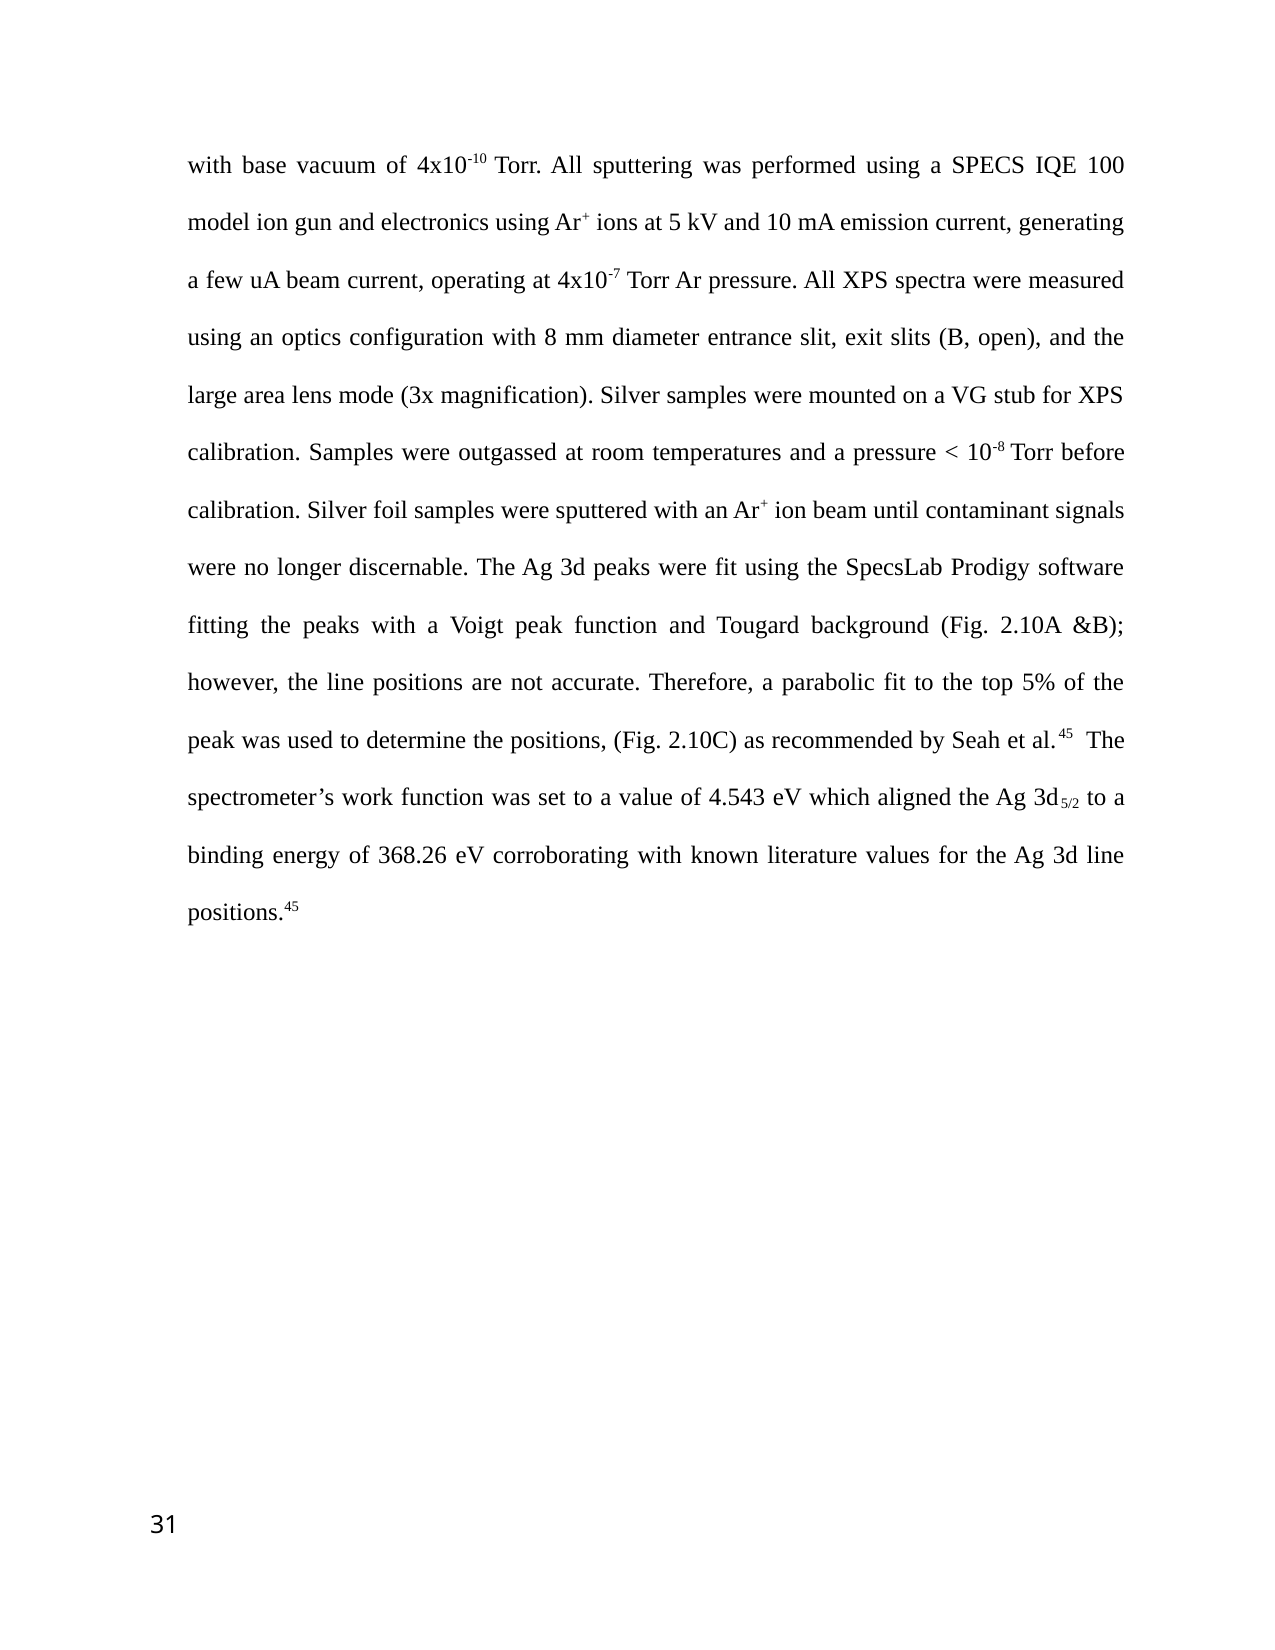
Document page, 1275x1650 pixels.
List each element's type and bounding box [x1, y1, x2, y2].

text [187, 150, 1125, 926]
